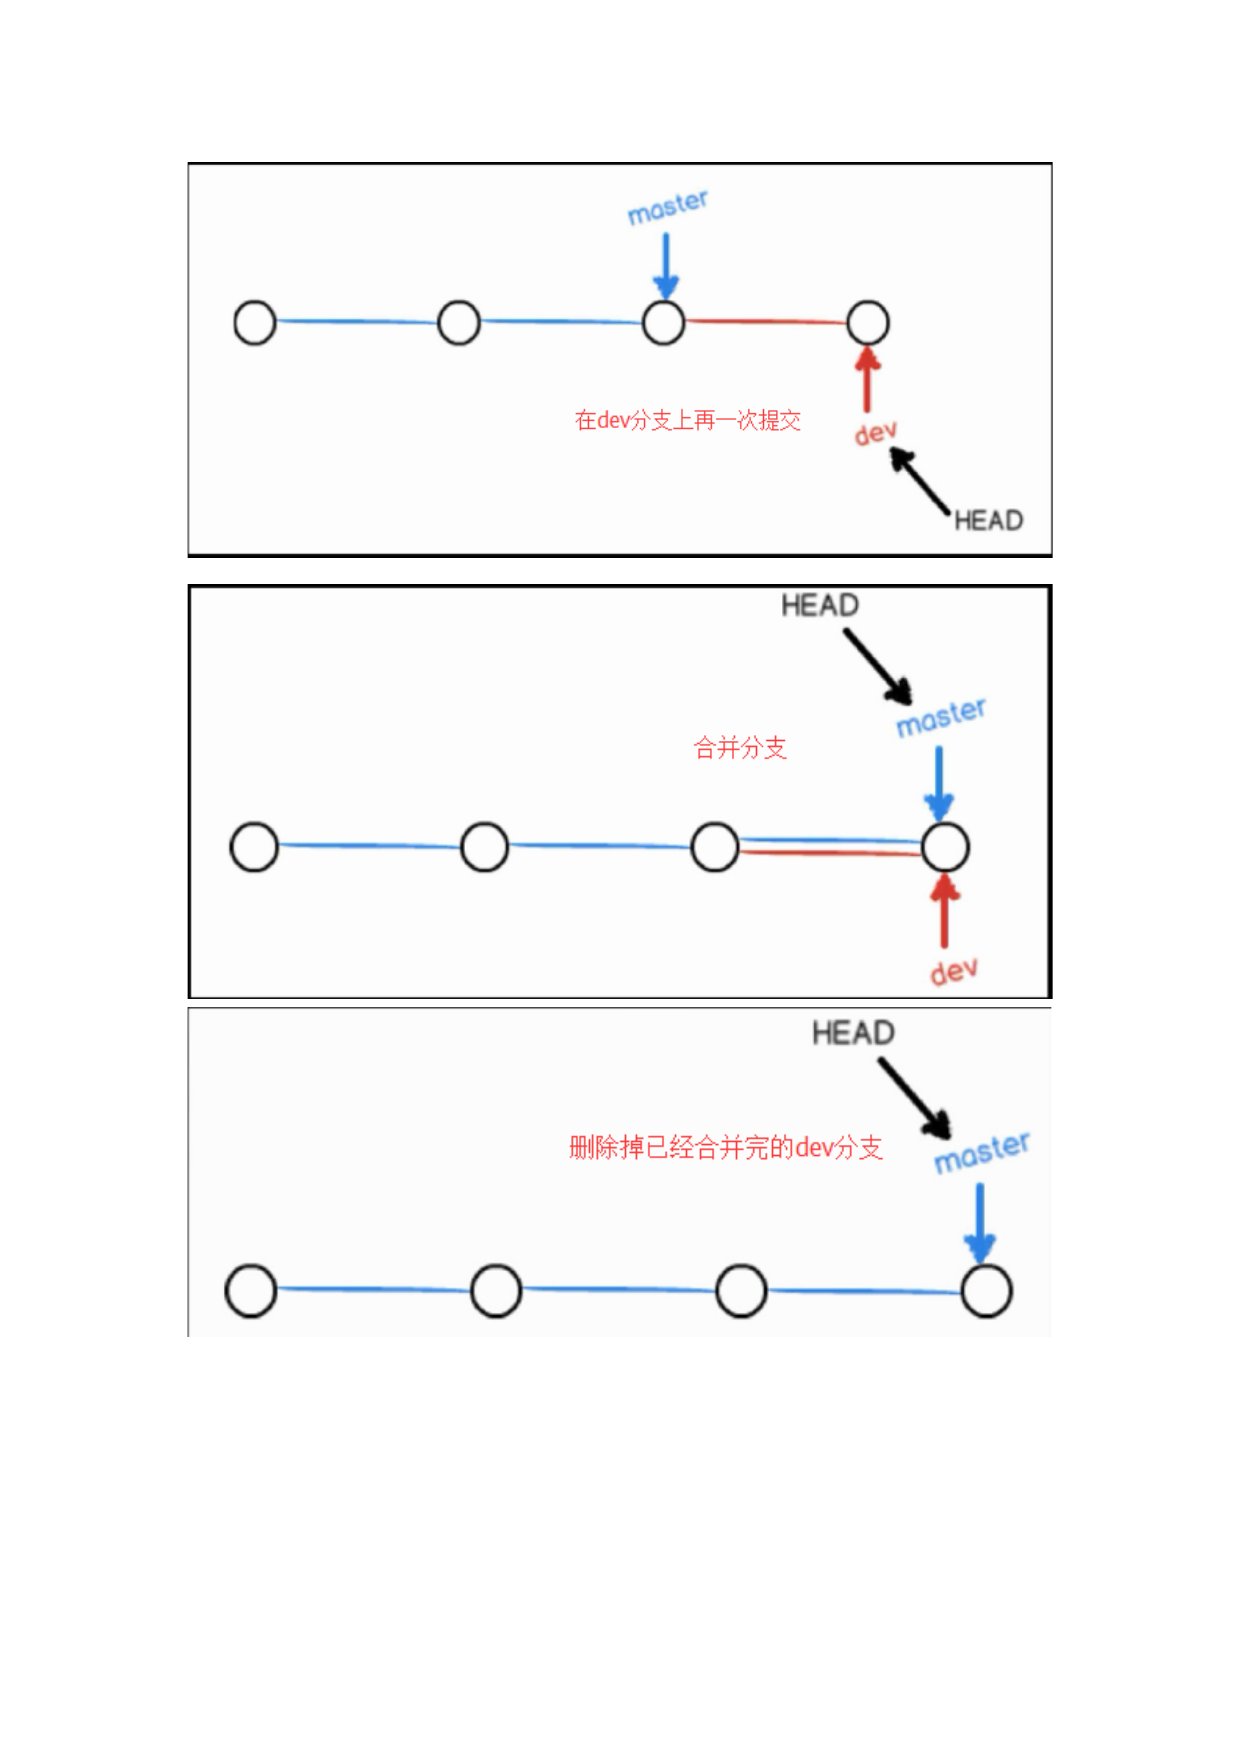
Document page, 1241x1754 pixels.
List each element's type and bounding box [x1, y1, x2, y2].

picture [187, 584, 1053, 999]
picture [187, 1007, 1052, 1337]
picture [187, 162, 1053, 558]
